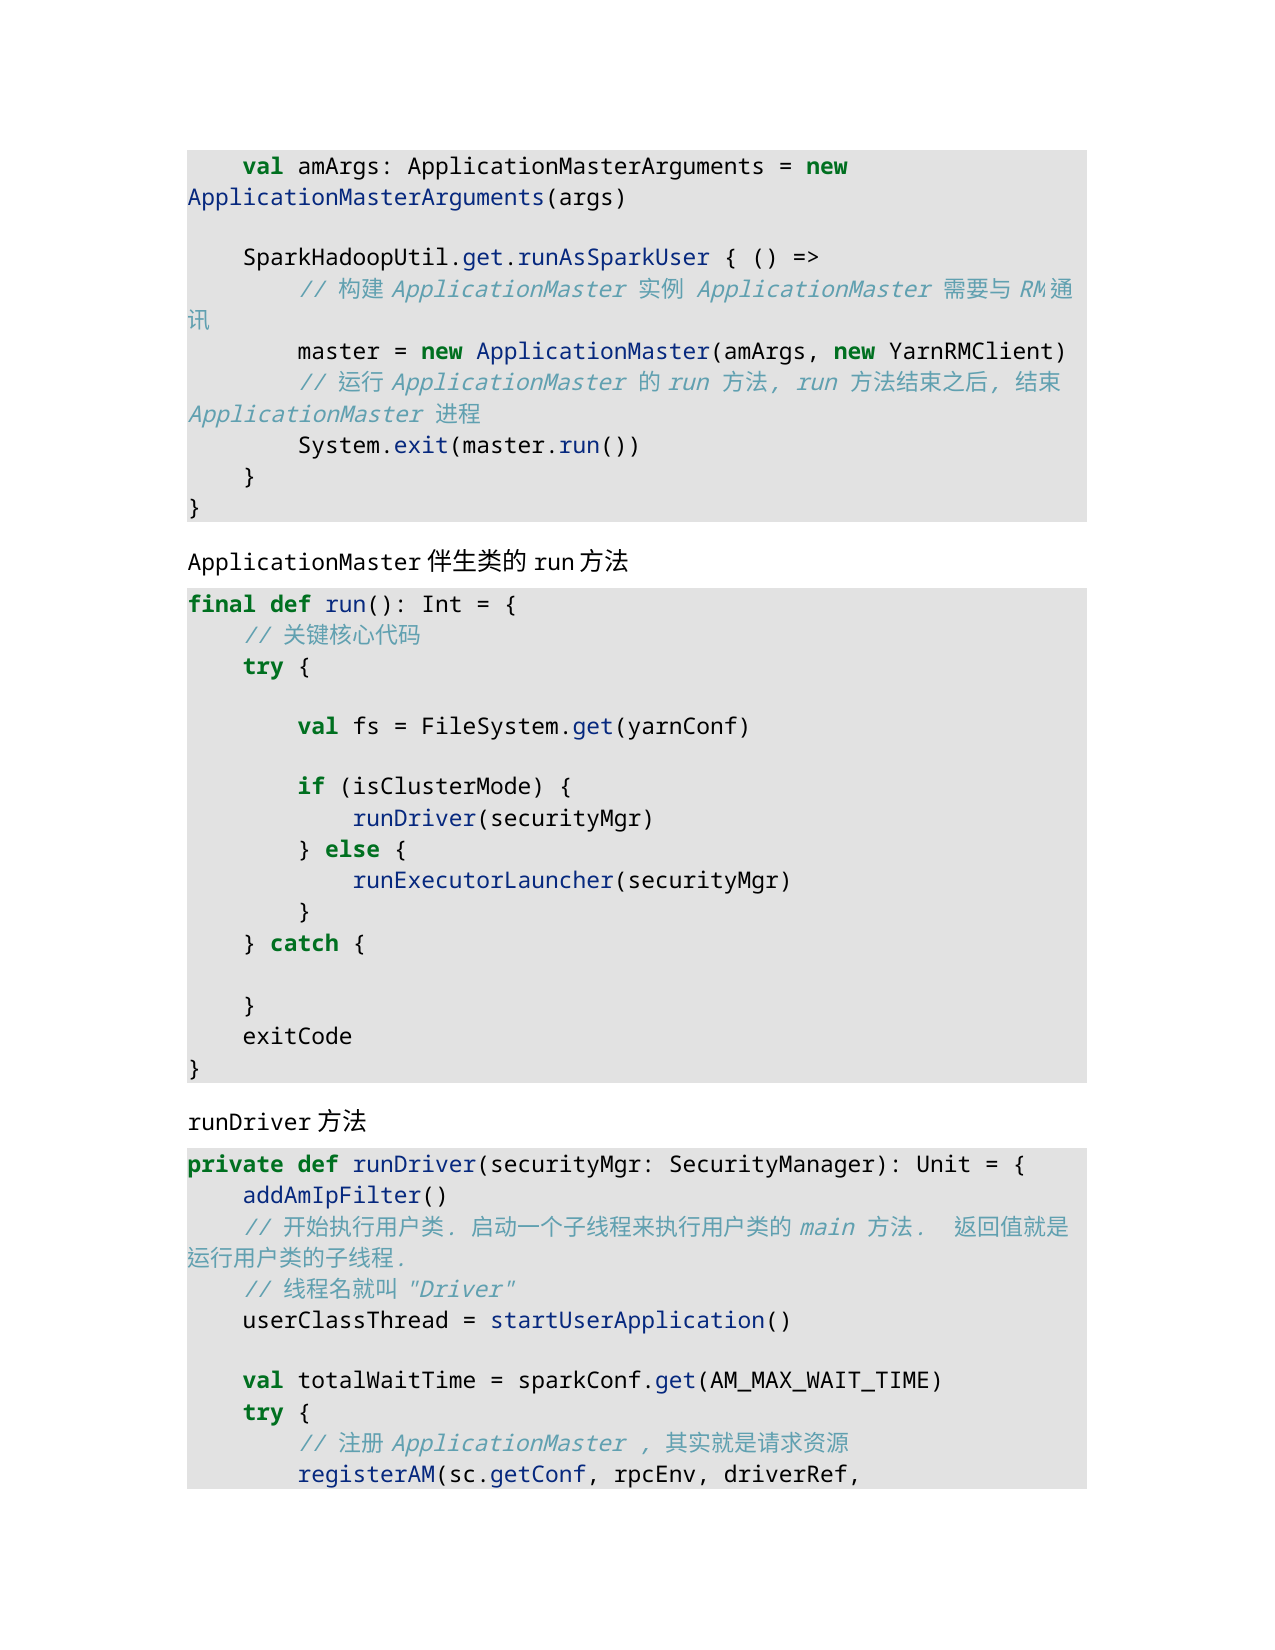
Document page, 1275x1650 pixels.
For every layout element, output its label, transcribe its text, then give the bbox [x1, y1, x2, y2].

text final def run(): Int = { // 关键核心代码 try { val fs = FileSystem.get(yarnConf) if (isClusterMode) { runDriver(securityMgr) } else { runExecutorLauncher(securityMgr) } } catch { } exitCode } [187, 588, 1087, 1083]
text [187, 150, 1087, 522]
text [187, 1148, 1087, 1489]
text ApplicationMaster 伴生类的 run方法 [187, 543, 1087, 577]
text runDriver 方法 [187, 1104, 1087, 1138]
